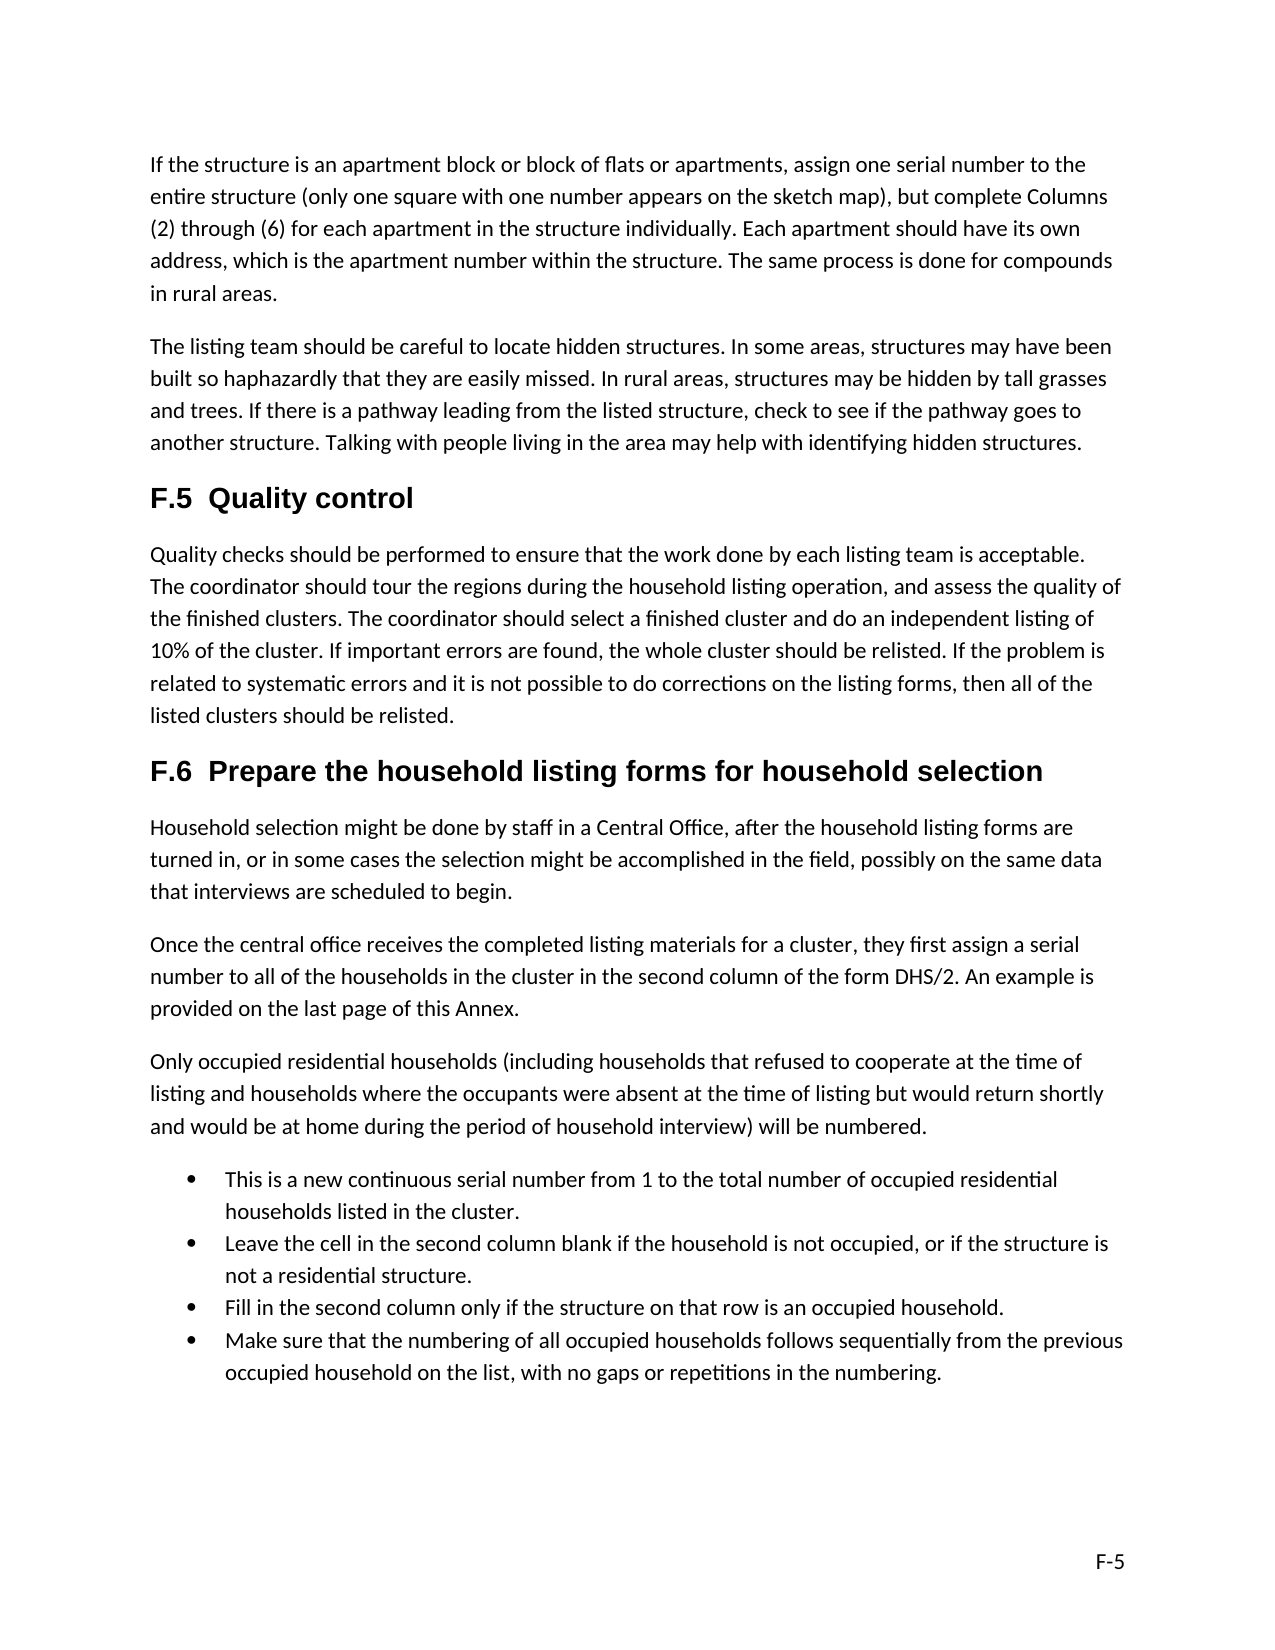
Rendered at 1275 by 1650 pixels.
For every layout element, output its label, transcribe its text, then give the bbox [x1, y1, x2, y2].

text Household selection might be done by staff in a Central Office, after the household listing forms are turned in, or in some cases the selection might be accomplished in the field, possibly on the same data that interviews are scheduled to begin. [150, 813, 1125, 905]
subtitle F.6 Prepare the household listing forms for household selection [150, 754, 1125, 787]
list This is a new continuous serial number from 1 to the total number of occupied residential households listed in the cluster. [187, 1165, 1125, 1225]
list Make sure that the numbering of all occupied households follows sequentially from the previous occupied household on the list, with no gaps or repetitions in the numbering. [187, 1326, 1125, 1386]
subtitle F.5 Quality control [150, 481, 1125, 515]
text Once the central office receives the completed listing materials for a cluster, they first assign a serial number to all of the households in the cluster in the second column of the form DHS/2. An example is provided on the last page of this Annex. [150, 930, 1125, 1022]
text If the structure is an apartment block or block of flats or apartments, assign one serial number to the entire structure (only one square with one number appears on the sketch map), but complete Columns (2) through (6) for each apartment in the structure individually. Each apartment should have its own address, which is the apartment number within the structure. The same process is done for compounds in rural areas. [150, 150, 1125, 307]
list Leave the cell in the second column blank if the household is not occupied, or if the structure is not a residential structure. [187, 1229, 1125, 1289]
text The listing team should be careful to locate hidden structures. In some areas, structures may have been built so haphazardly that they are easily missed. In rural areas, structures may be hidden by tall grasses and trees. If there is a pathway leading from the listed structure, check to see if the pathway goes to another structure. Talking with people living in the area may help with identifying hidden structures. [150, 332, 1125, 456]
list Fill in the second column only if the structure on that row is an occupied household. [187, 1293, 1125, 1322]
text Only occupied residential households (including households that refused to cooperate at the time of listing and households where the occupants were absent at the time of listing but would return shortly and would be at home during the period of household interview) will be numbered. [150, 1047, 1125, 1140]
text Quality checks should be performed to ensure that the work done by each listing team is acceptable. The coordinator should tour the regions during the household listing operation, and assess the quality of the finished clusters. The coordinator should select a finished cluster and do an independent listing of 10% of the cluster. If important errors are found, the whole cluster should be relisted. If the problem is related to systematic errors and it is not possible to do corrections on the listing forms, then all of the listed clusters should be relisted. [150, 540, 1125, 729]
